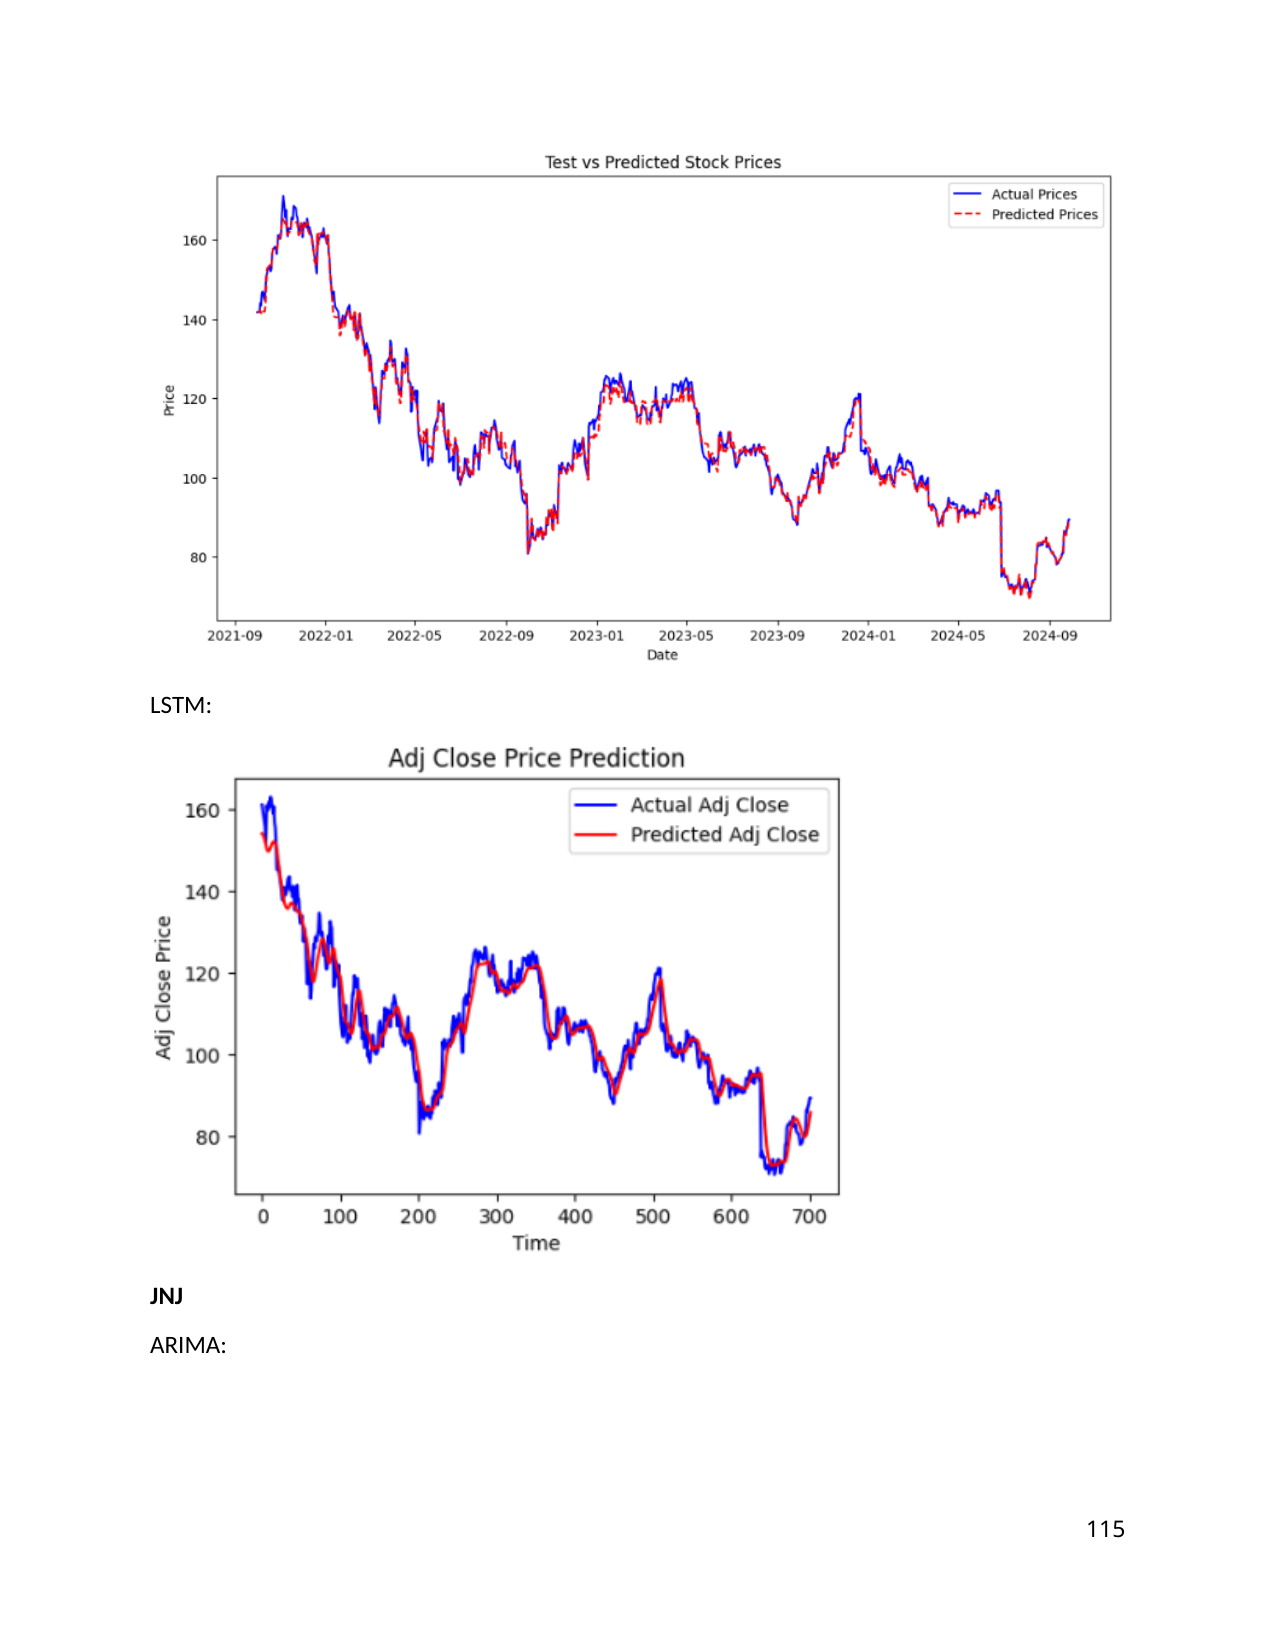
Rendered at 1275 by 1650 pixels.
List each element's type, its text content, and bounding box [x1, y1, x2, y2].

picture [150, 738, 851, 1261]
text LSTM: [150, 689, 1125, 720]
picture [150, 150, 1125, 670]
text JNJ [150, 1280, 1125, 1310]
text ARIMA: [150, 1329, 1125, 1360]
